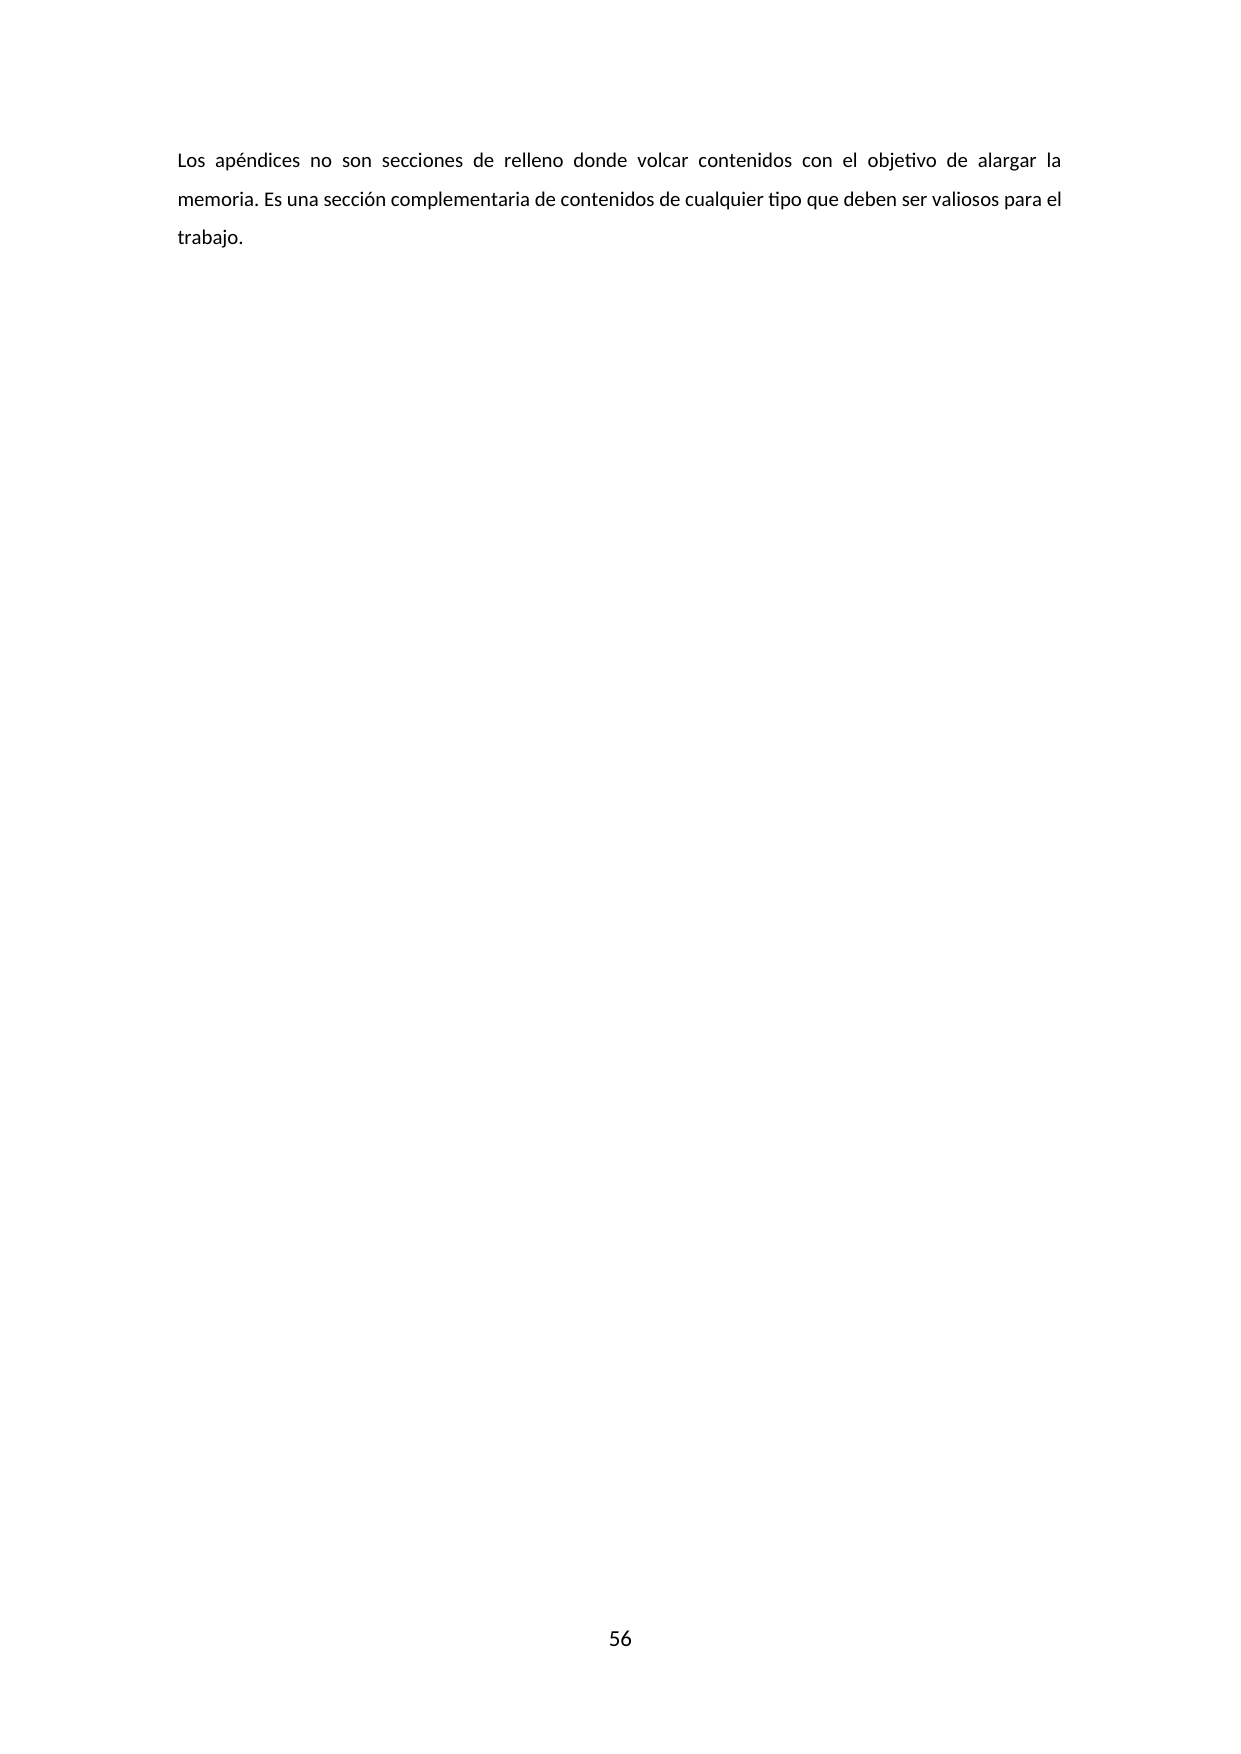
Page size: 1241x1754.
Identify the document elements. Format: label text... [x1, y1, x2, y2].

text Los apéndices no son secciones de relleno donde volcar contenidos con el objetivo de alargar la memoria. Es una sección complementaria de contenidos de cualquier tipo que deben ser valiosos para el trabajo. [177, 148, 1063, 249]
